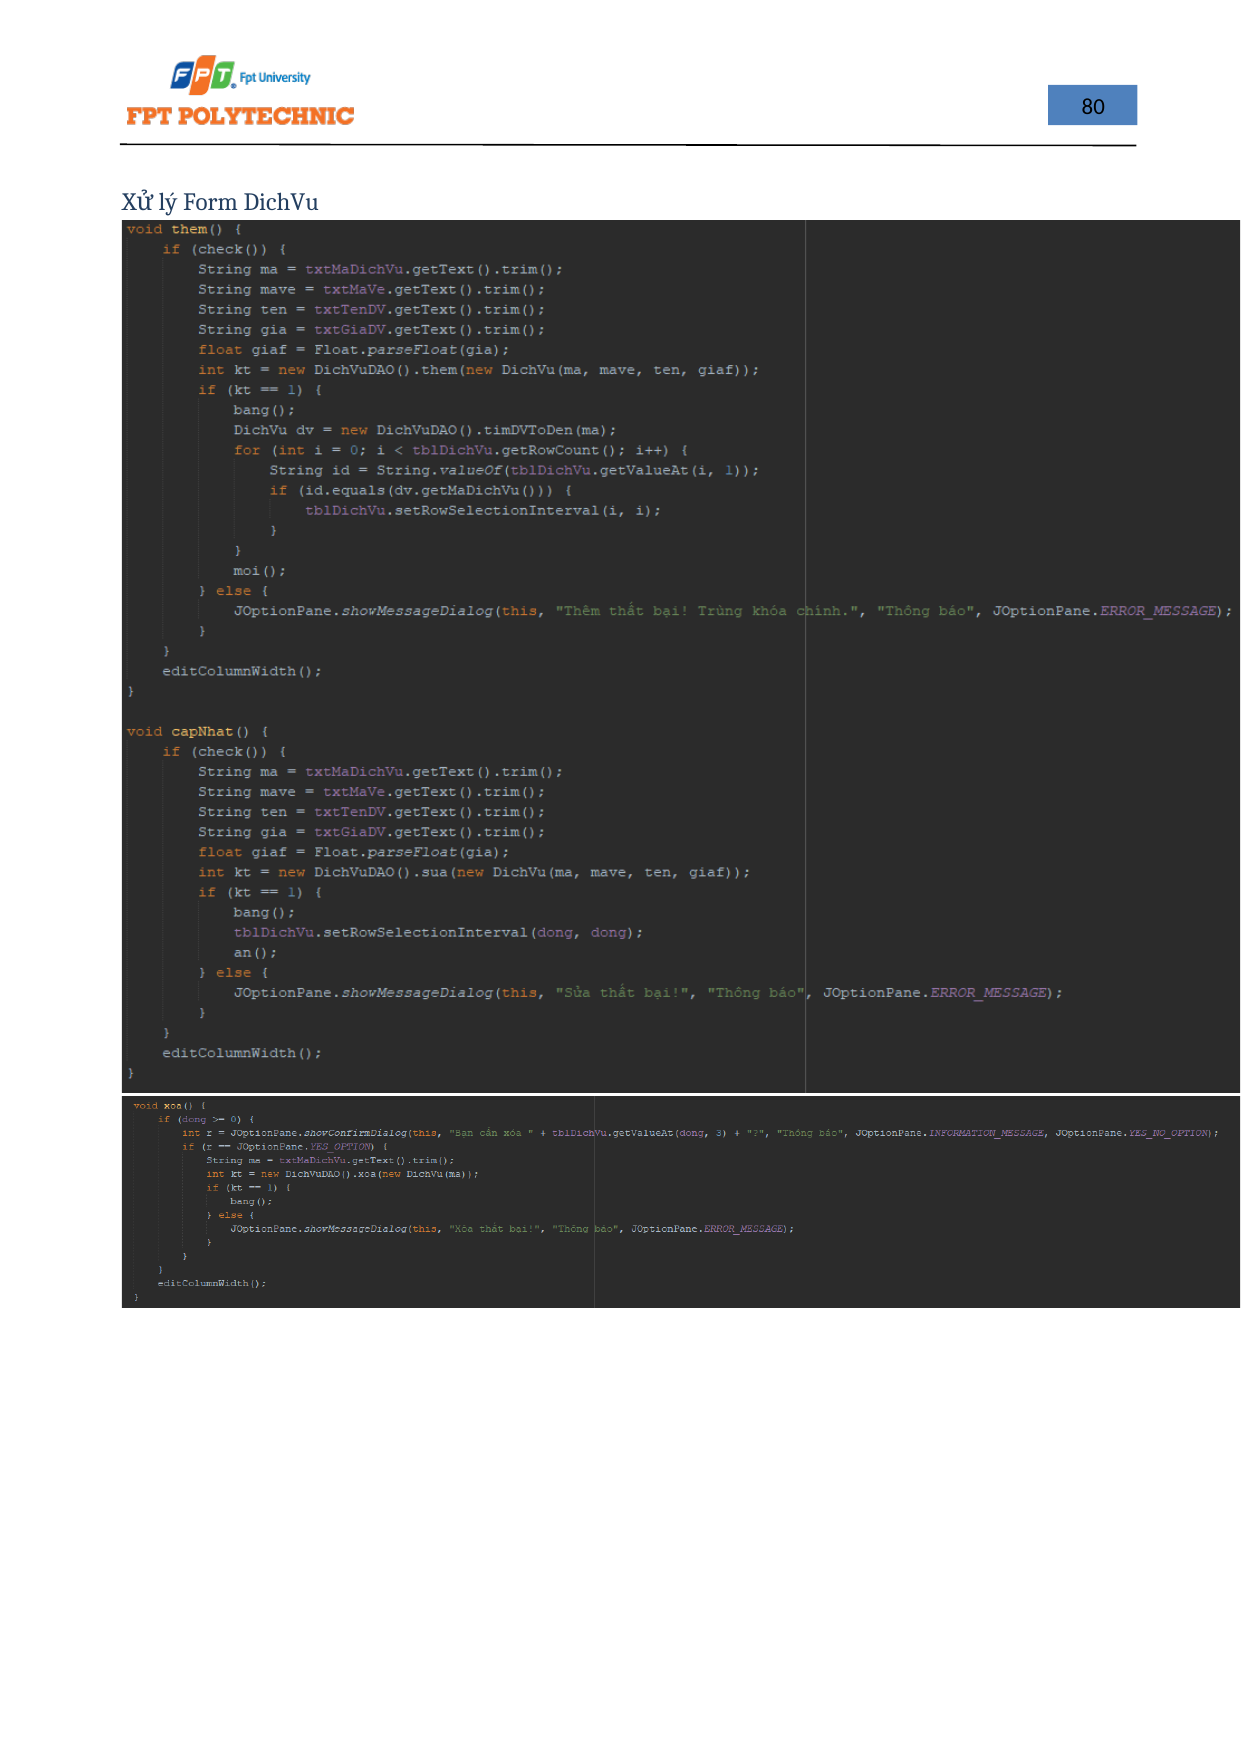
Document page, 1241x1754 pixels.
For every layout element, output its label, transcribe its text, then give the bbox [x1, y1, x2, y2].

picture [121, 220, 1241, 1093]
picture [120, 50, 369, 134]
picture [121, 1096, 1241, 1308]
subtitle Xử lý Form DichVu [122, 187, 1144, 216]
